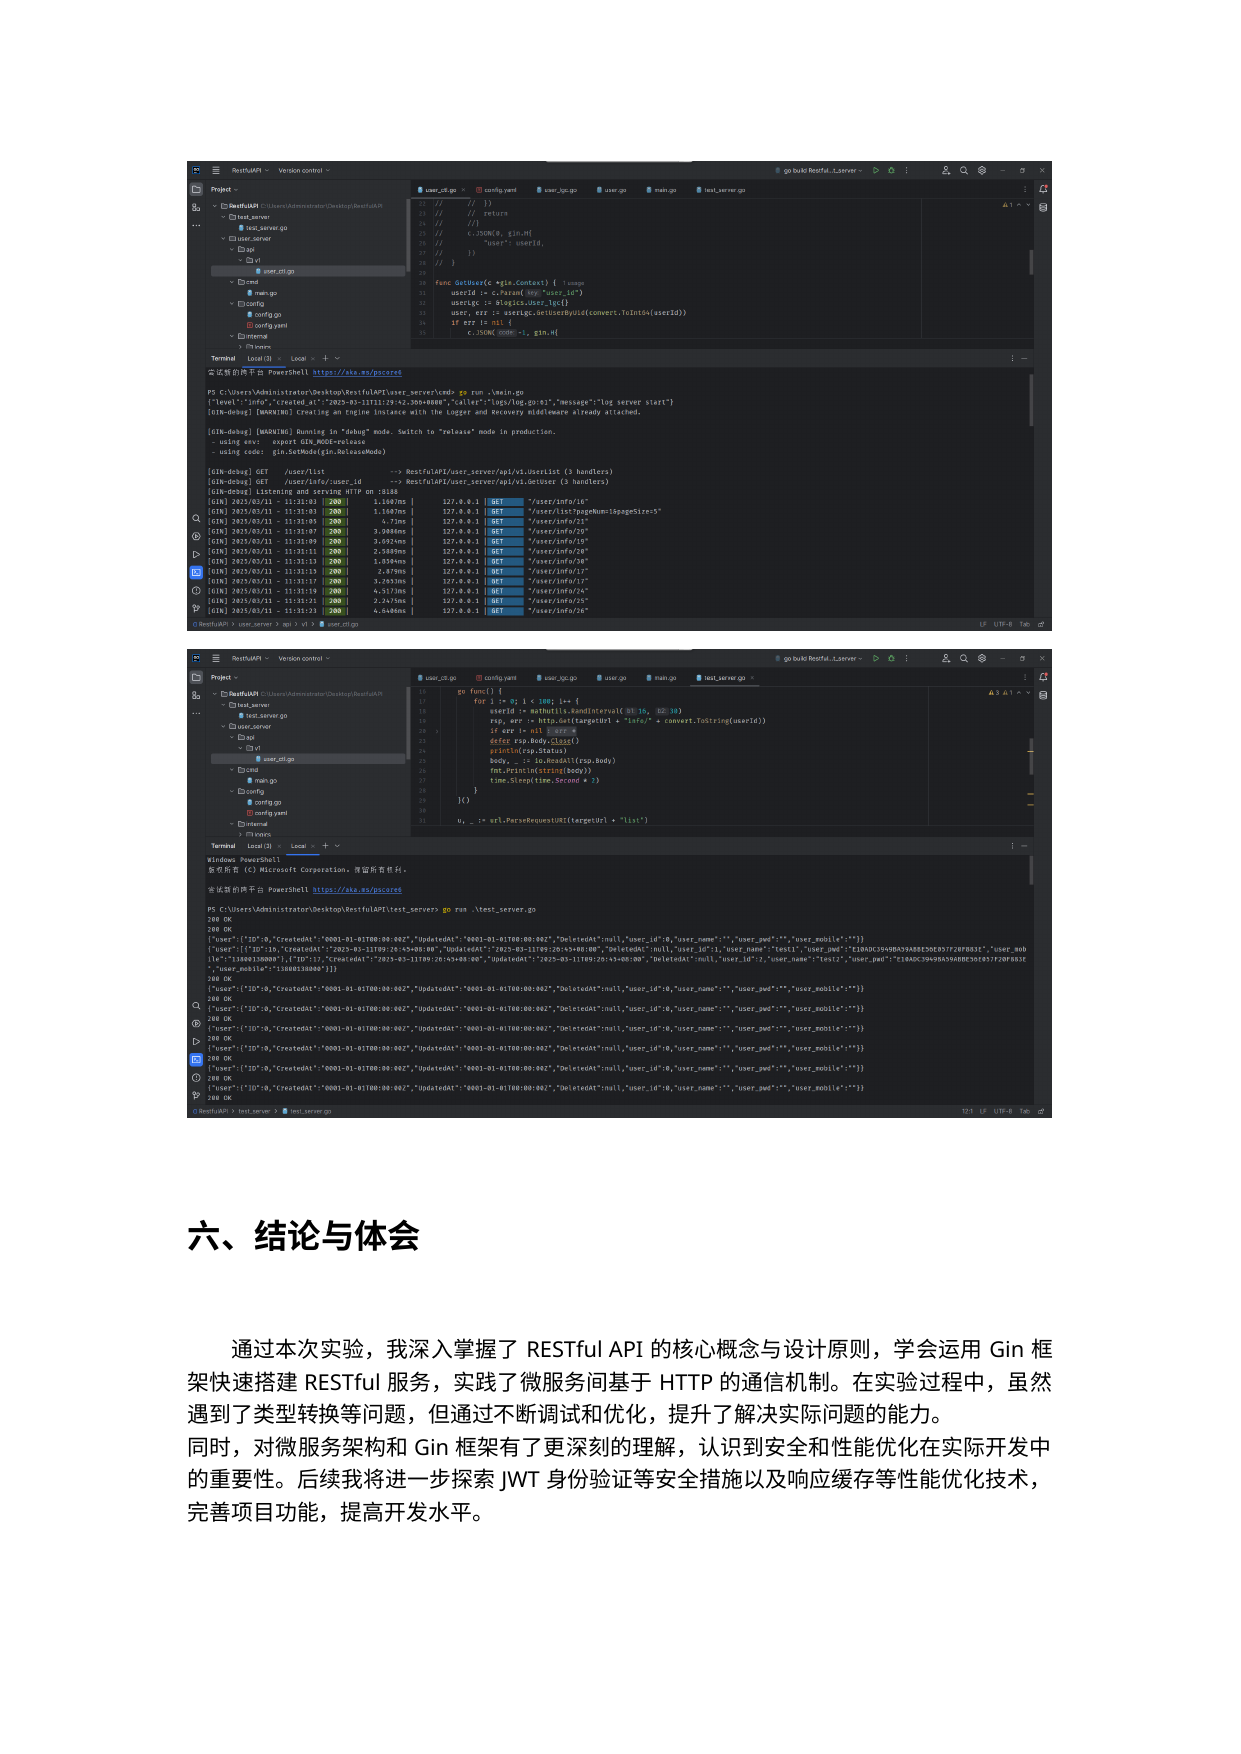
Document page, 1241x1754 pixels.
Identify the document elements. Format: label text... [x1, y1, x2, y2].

text 六、结论与体会 [187, 1202, 1053, 1267]
text 同时，对微服务架构和 Gin 框架有了更深刻的理解，认识到安全和性能优化在实际开发中的重要性。后续我将进一步探索 JWT 身份验证等安全措施以及响应缓存等性能优化技术，完善项目功能，提高开发水平。 [187, 1429, 1053, 1527]
picture [187, 161, 1052, 631]
text 通过本次实验，我深入掌握了 RESTful API 的核心概念与设计原则，学会运用 Gin 框架快速搭建 RESTful 服务，实践了微服务间基于 HTTP 的通信机制。在实验过程中，虽然遇到了类型转换等问题，但通过不断调试和优化，提升了解决实际问题的能力。 [187, 1332, 1053, 1429]
picture [187, 649, 1052, 1118]
